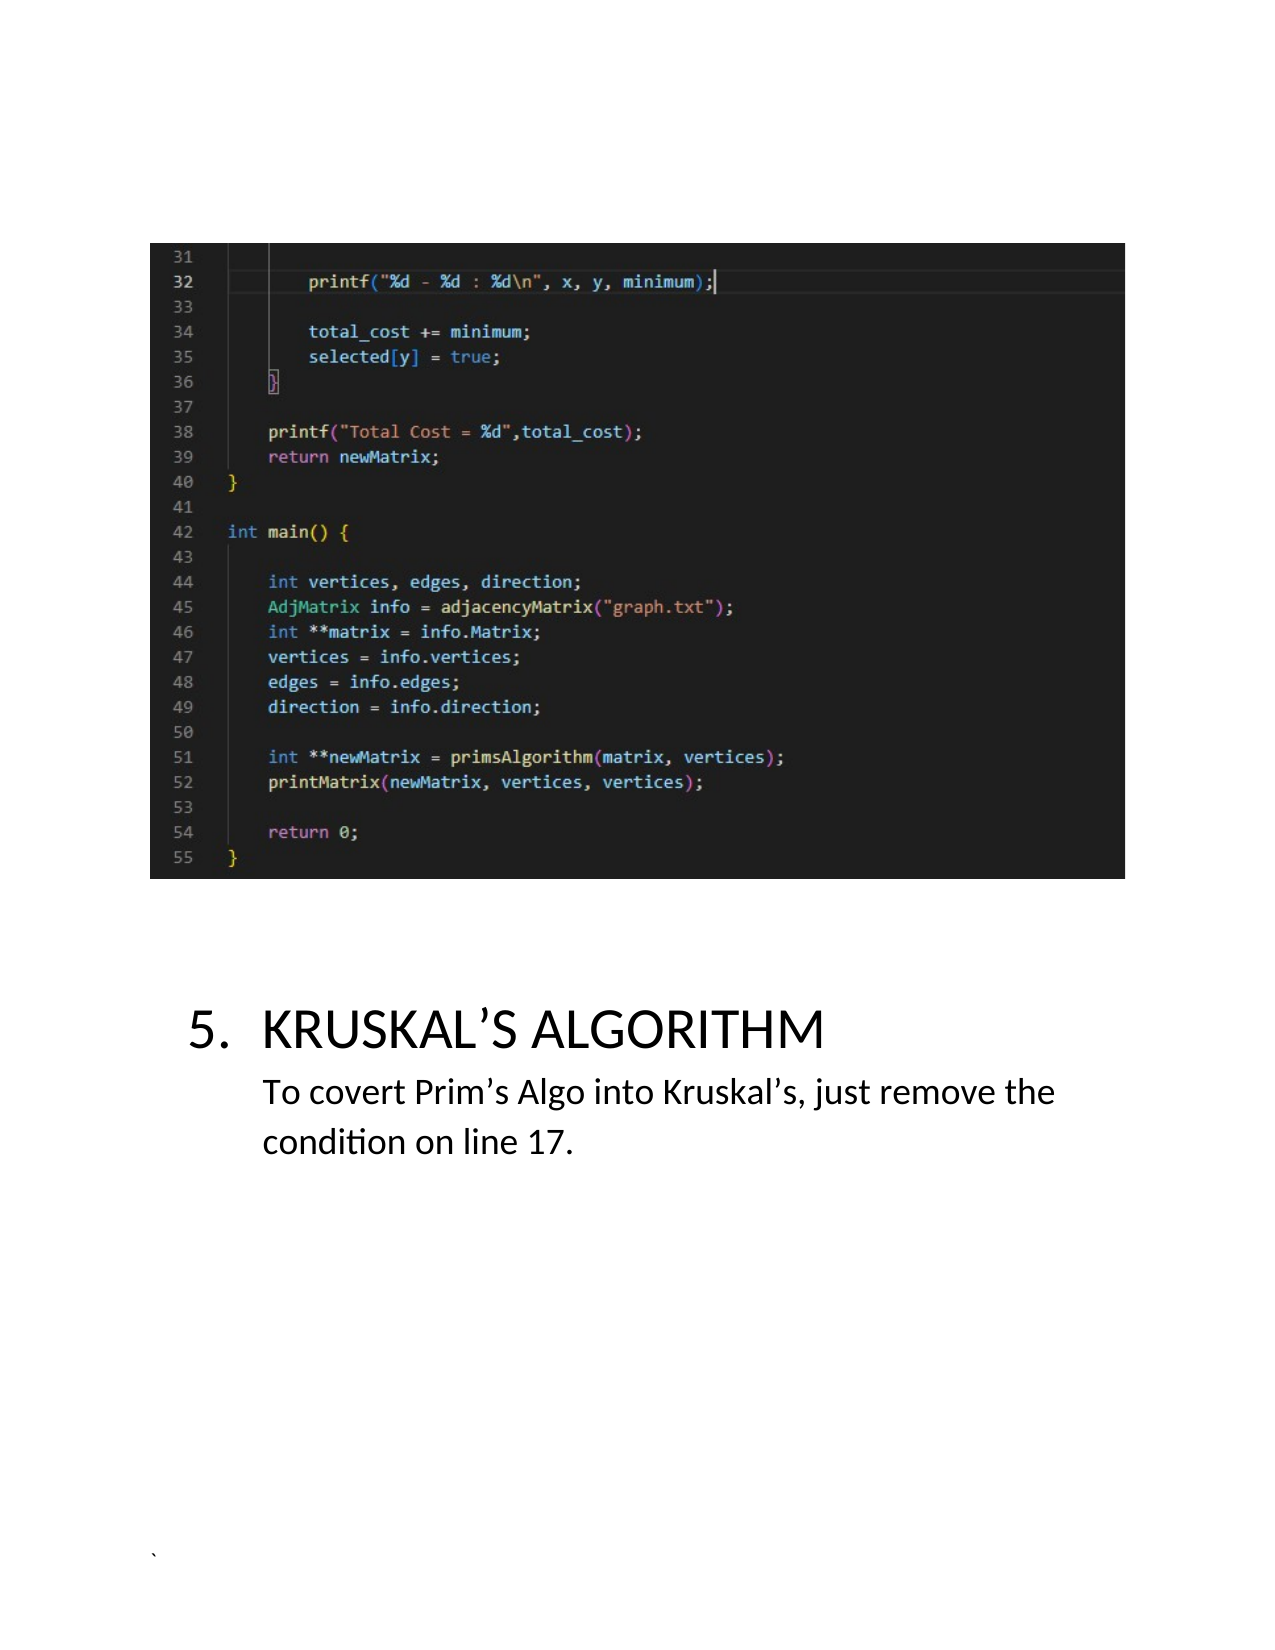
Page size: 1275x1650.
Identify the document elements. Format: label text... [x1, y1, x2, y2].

list To covert Prim’s Algo into Kruskal’s, just remove the condition on line 17. [262, 1068, 1125, 1164]
list KRUSKAL’S ALGORITHM [187, 991, 1125, 1063]
picture [150, 243, 1125, 879]
